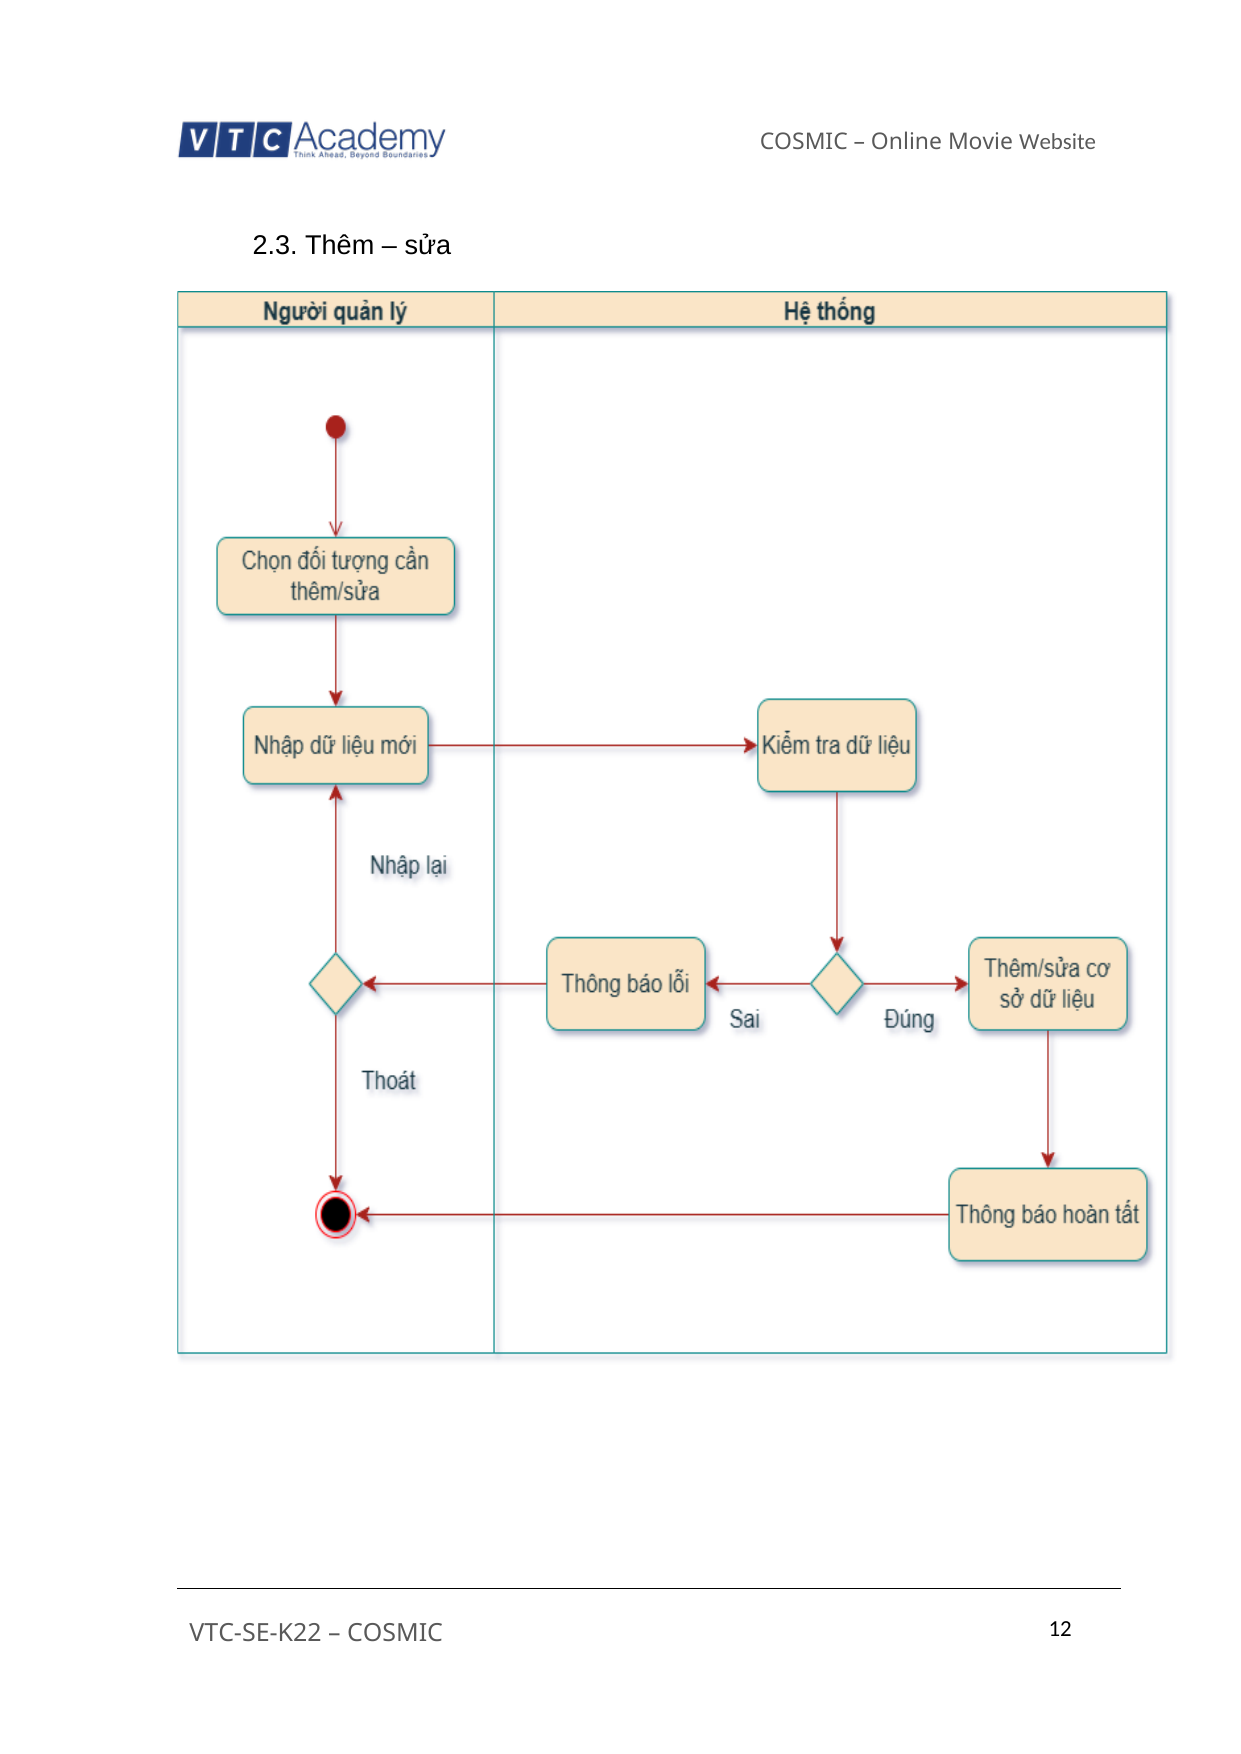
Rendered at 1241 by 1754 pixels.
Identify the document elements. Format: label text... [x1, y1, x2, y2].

picture [169, 114, 455, 167]
text 2.3. Thêm – sửa [177, 229, 1122, 260]
picture [177, 291, 1182, 1371]
